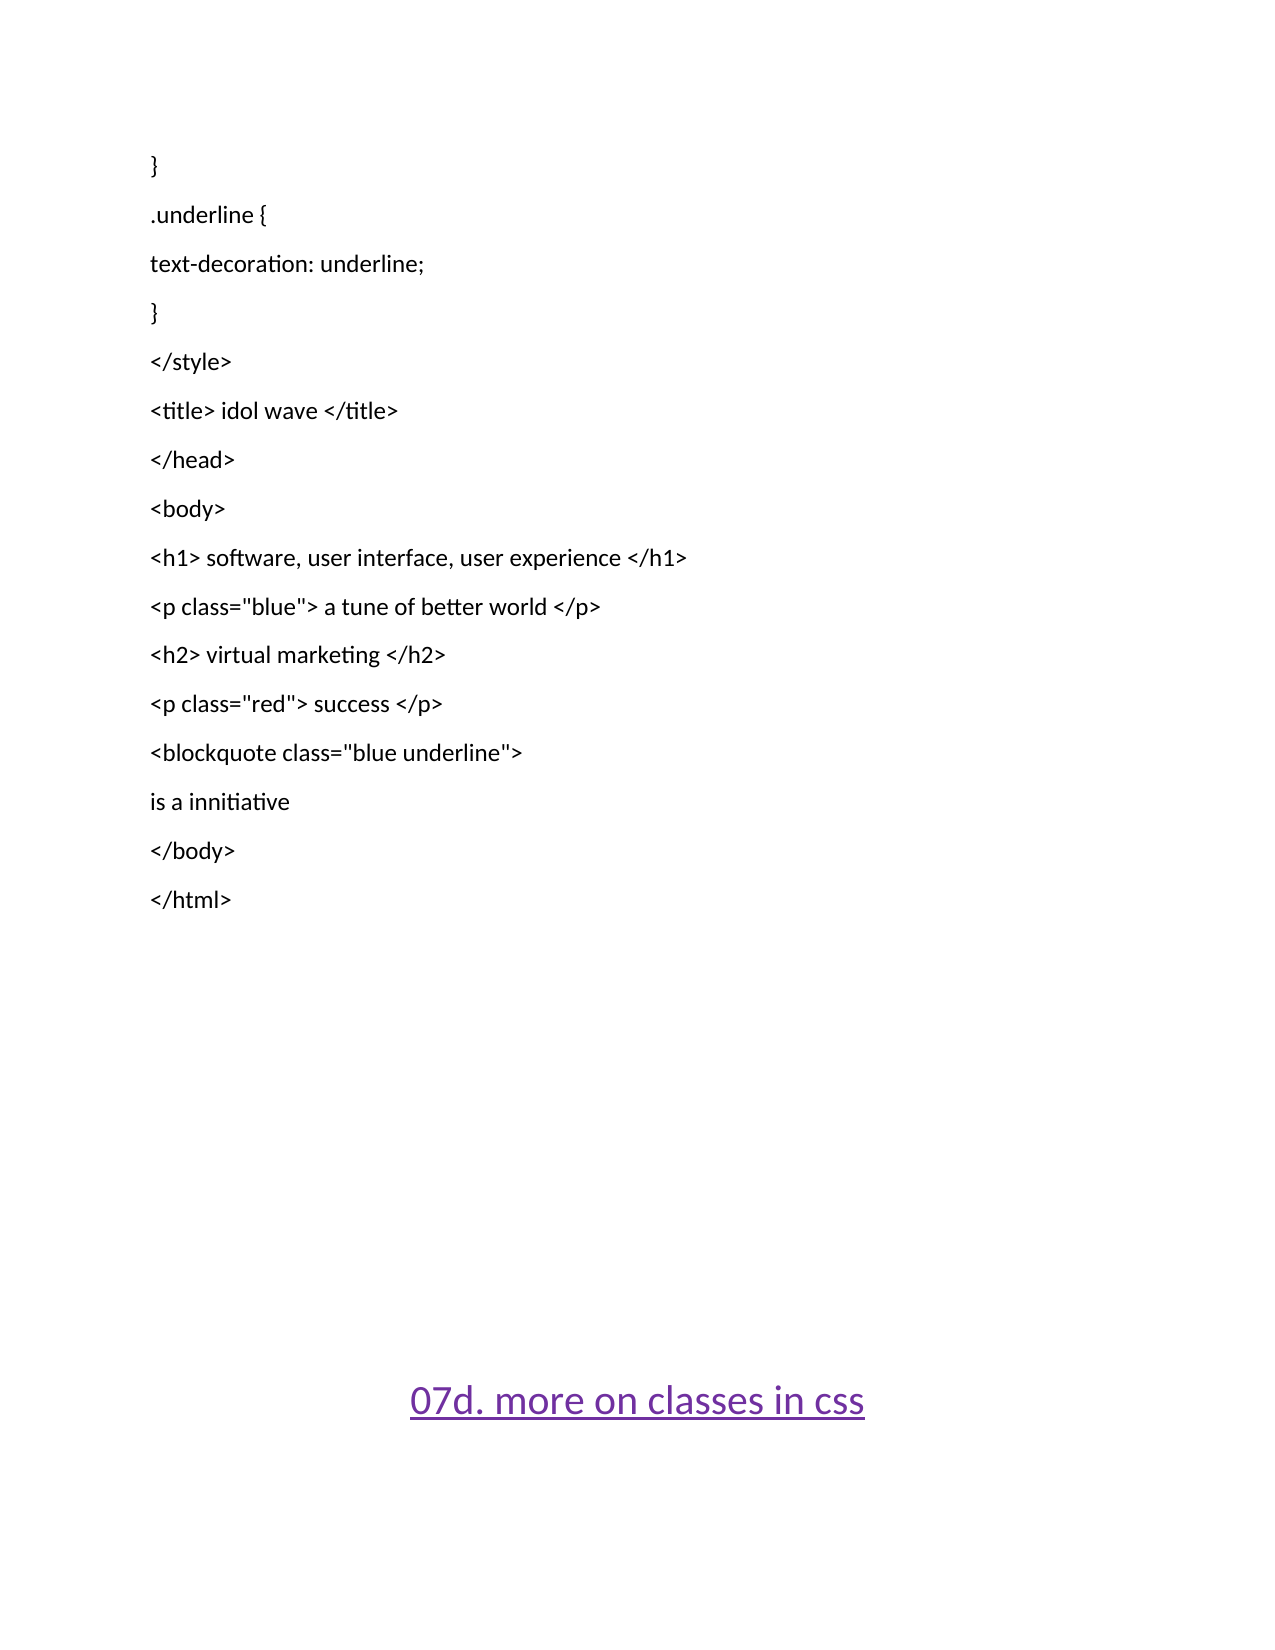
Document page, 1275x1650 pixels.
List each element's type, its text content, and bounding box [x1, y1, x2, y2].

text is a innitiative [150, 786, 1125, 817]
text <title> idol wave </title> [150, 395, 1125, 425]
text 07d. more on classes in css [150, 1374, 1125, 1425]
text <p class="blue"> a tune of better world </p> [150, 591, 1125, 621]
text </head> [150, 444, 1125, 474]
text </body> [150, 835, 1125, 866]
text </html> [150, 884, 1125, 915]
text </style> [150, 346, 1125, 376]
text .underline { [150, 199, 1125, 229]
text <body> [150, 493, 1125, 523]
text } [150, 297, 1125, 327]
text <blockquote class="blue underline"> [150, 737, 1125, 768]
text text-decoration: underline; [150, 248, 1125, 278]
text } [150, 150, 1125, 181]
text <h1> software, user interface, user experience </h1> [150, 542, 1125, 572]
text <h2> virtual marketing </h2> [150, 639, 1125, 670]
text <p class="red"> success </p> [150, 688, 1125, 719]
